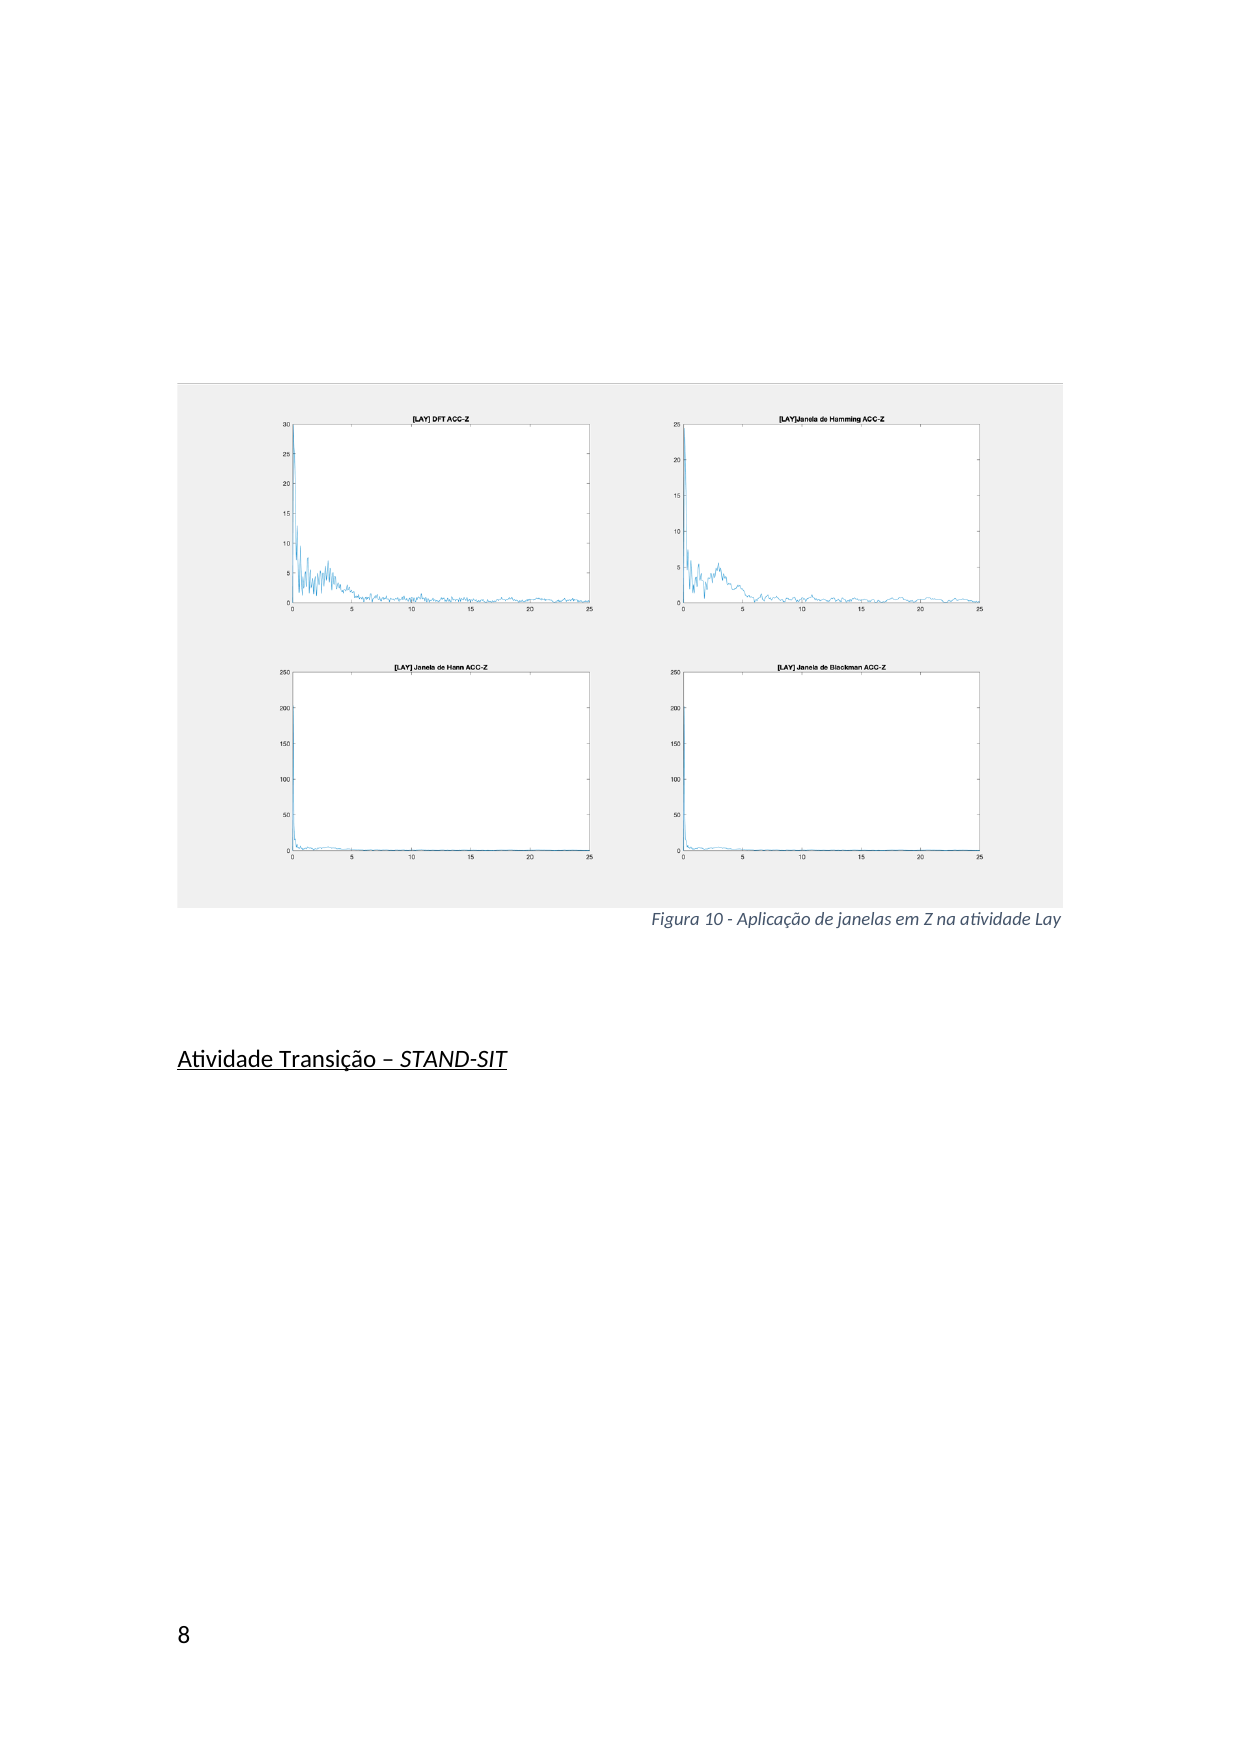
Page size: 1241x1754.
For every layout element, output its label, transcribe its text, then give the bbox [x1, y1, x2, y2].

text Atividade Transição – STAND-SIT [177, 1043, 1063, 1073]
picture [177, 383, 1063, 908]
text Figura 10 - Aplicação de janelas em Z na atividade Lay [177, 908, 1063, 930]
